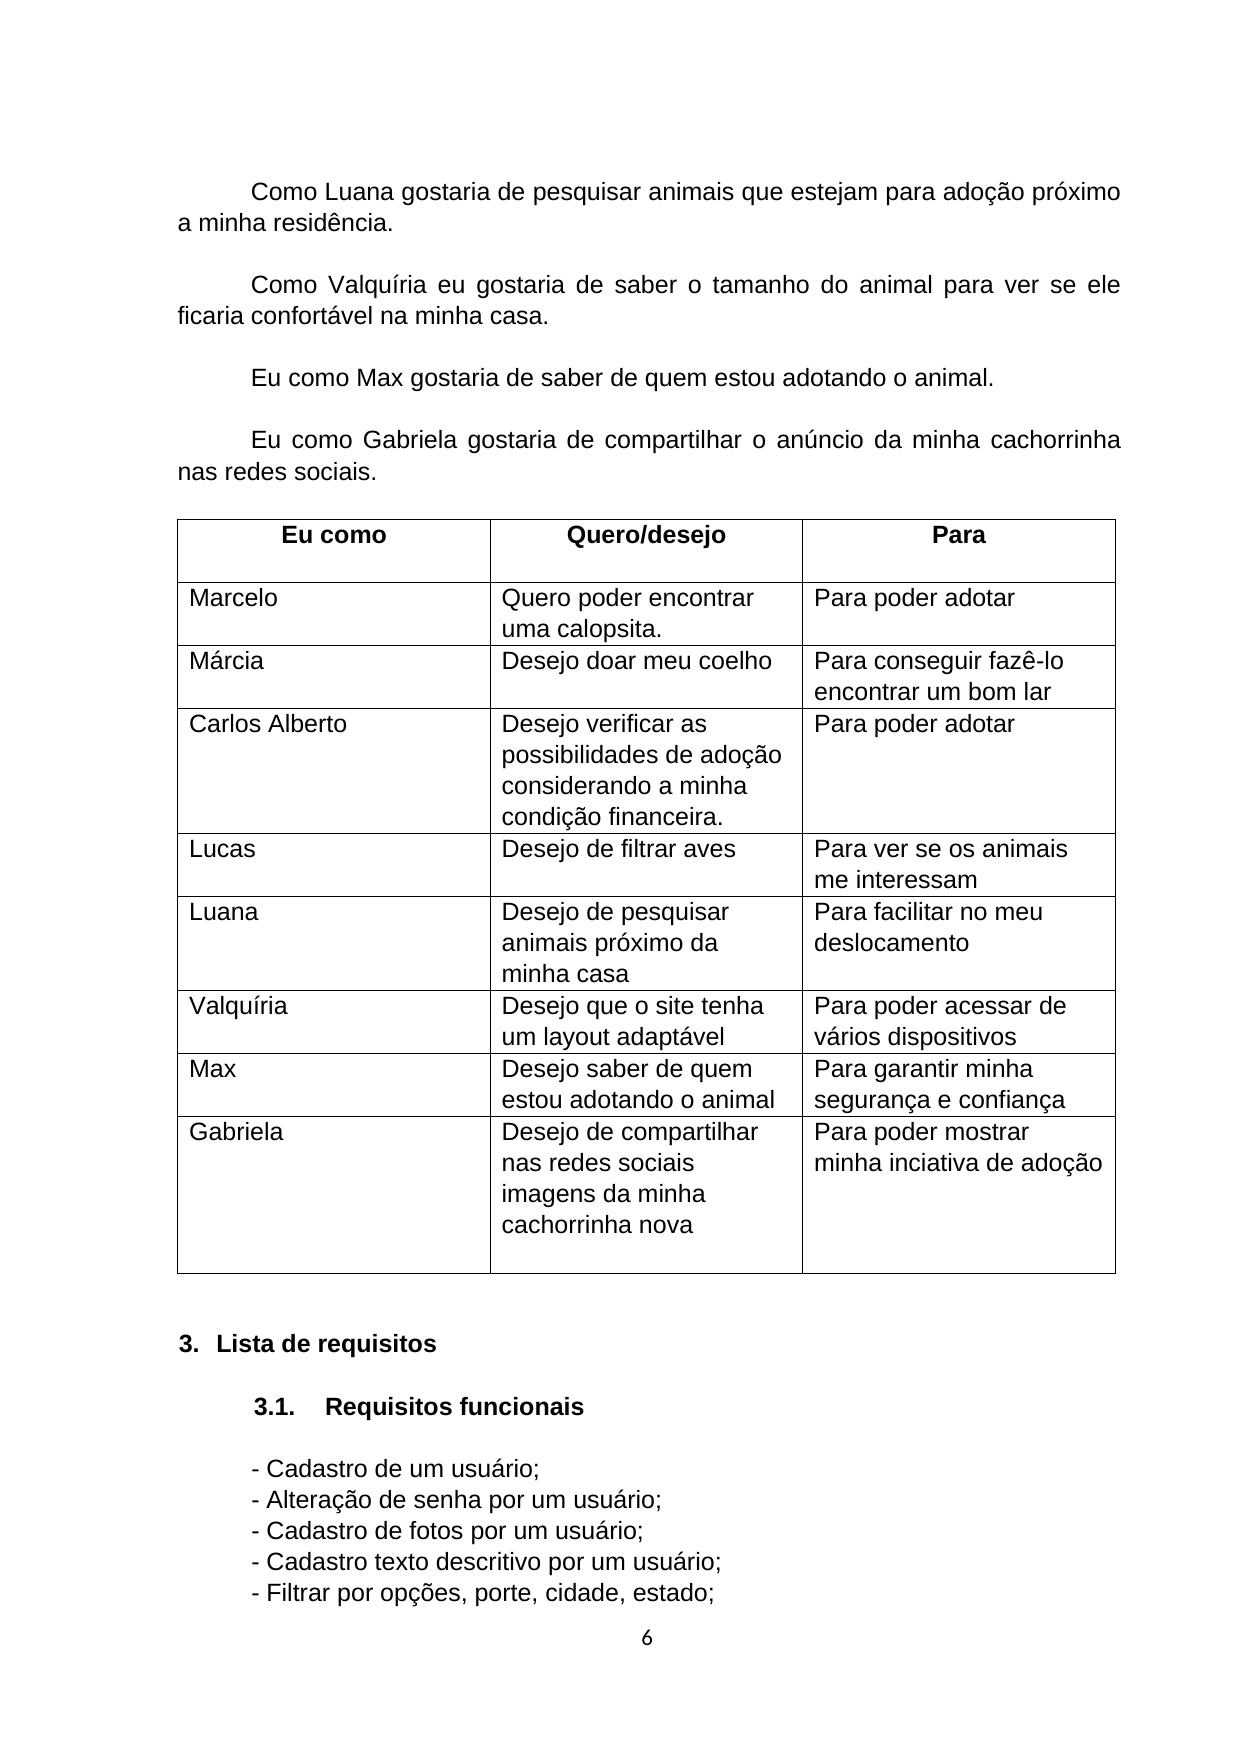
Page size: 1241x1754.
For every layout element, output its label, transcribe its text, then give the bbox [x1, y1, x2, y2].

table_cell Para ver se os animais me interessam [803, 834, 1115, 896]
text - Filtrar por opções, porte, cidade, estado; [251, 1578, 1122, 1607]
table_cell Desejo que o site tenha um layout adaptável [491, 991, 802, 1053]
table_cell Márcia [178, 646, 490, 708]
table_cell Max [178, 1054, 490, 1116]
subtitle Lista de requisitos [178, 1329, 1122, 1358]
table_cell Desejo de compartilhar nas redes sociais imagens da minha cachorrinha nova [491, 1117, 802, 1272]
table_cell Marcelo [178, 583, 490, 645]
table_cell Para poder acessar de vários dispositivos [803, 991, 1115, 1053]
table_cell Gabriela [178, 1117, 490, 1272]
table_header Quero/desejo [491, 520, 802, 582]
text - Alteração de senha por um usuário; [251, 1485, 1122, 1513]
table_cell Desejo de pesquisar animais próximo da minha casa [491, 897, 802, 990]
table_cell Lucas [178, 834, 490, 896]
text Como Valquíria eu gostaria de saber o tamanho do animal para ver se ele ficaria confortável na minha casa. [177, 270, 1122, 330]
table_header Eu como [178, 520, 490, 582]
table_cell Para poder adotar [803, 583, 1115, 645]
text Eu como Max gostaria de saber de quem estou adotando o animal. [177, 363, 1122, 392]
text - Cadastro de um usuário; [251, 1454, 1122, 1482]
text Como Luana gostaria de pesquisar animais que estejam para adoção próximo a minha residência. [177, 177, 1122, 237]
table_header Para [803, 520, 1115, 582]
table_cell Desejo verificar as possibilidades de adoção considerando a minha condição financeira. [491, 709, 802, 833]
table_cell Para poder adotar [803, 709, 1115, 833]
table_cell Desejo de filtrar aves [491, 834, 802, 896]
table_cell Para conseguir fazê-lo encontrar um bom lar [803, 646, 1115, 708]
text Eu como Gabriela gostaria de compartilhar o anúncio da minha cachorrinha nas redes sociais. [177, 426, 1122, 485]
table_cell Para facilitar no meu deslocamento [803, 897, 1115, 990]
table_cell Para garantir minha segurança e confiança [803, 1054, 1115, 1116]
table_cell Carlos Alberto [178, 709, 490, 833]
table_cell Para poder mostrar minha inciativa de adoção [803, 1117, 1115, 1272]
text - Cadastro texto descritivo por um usuário; [251, 1547, 1122, 1576]
list Requisitos funcionais [253, 1392, 1122, 1420]
table_cell Desejo doar meu coelho [491, 646, 802, 708]
table_cell Valquíria [178, 991, 490, 1053]
table_cell Desejo saber de quem estou adotando o animal [491, 1054, 802, 1116]
table_cell Quero poder encontrar uma calopsita. [491, 583, 802, 645]
text - Cadastro de fotos por um usuário; [251, 1516, 1122, 1544]
table_cell Luana [178, 897, 490, 990]
